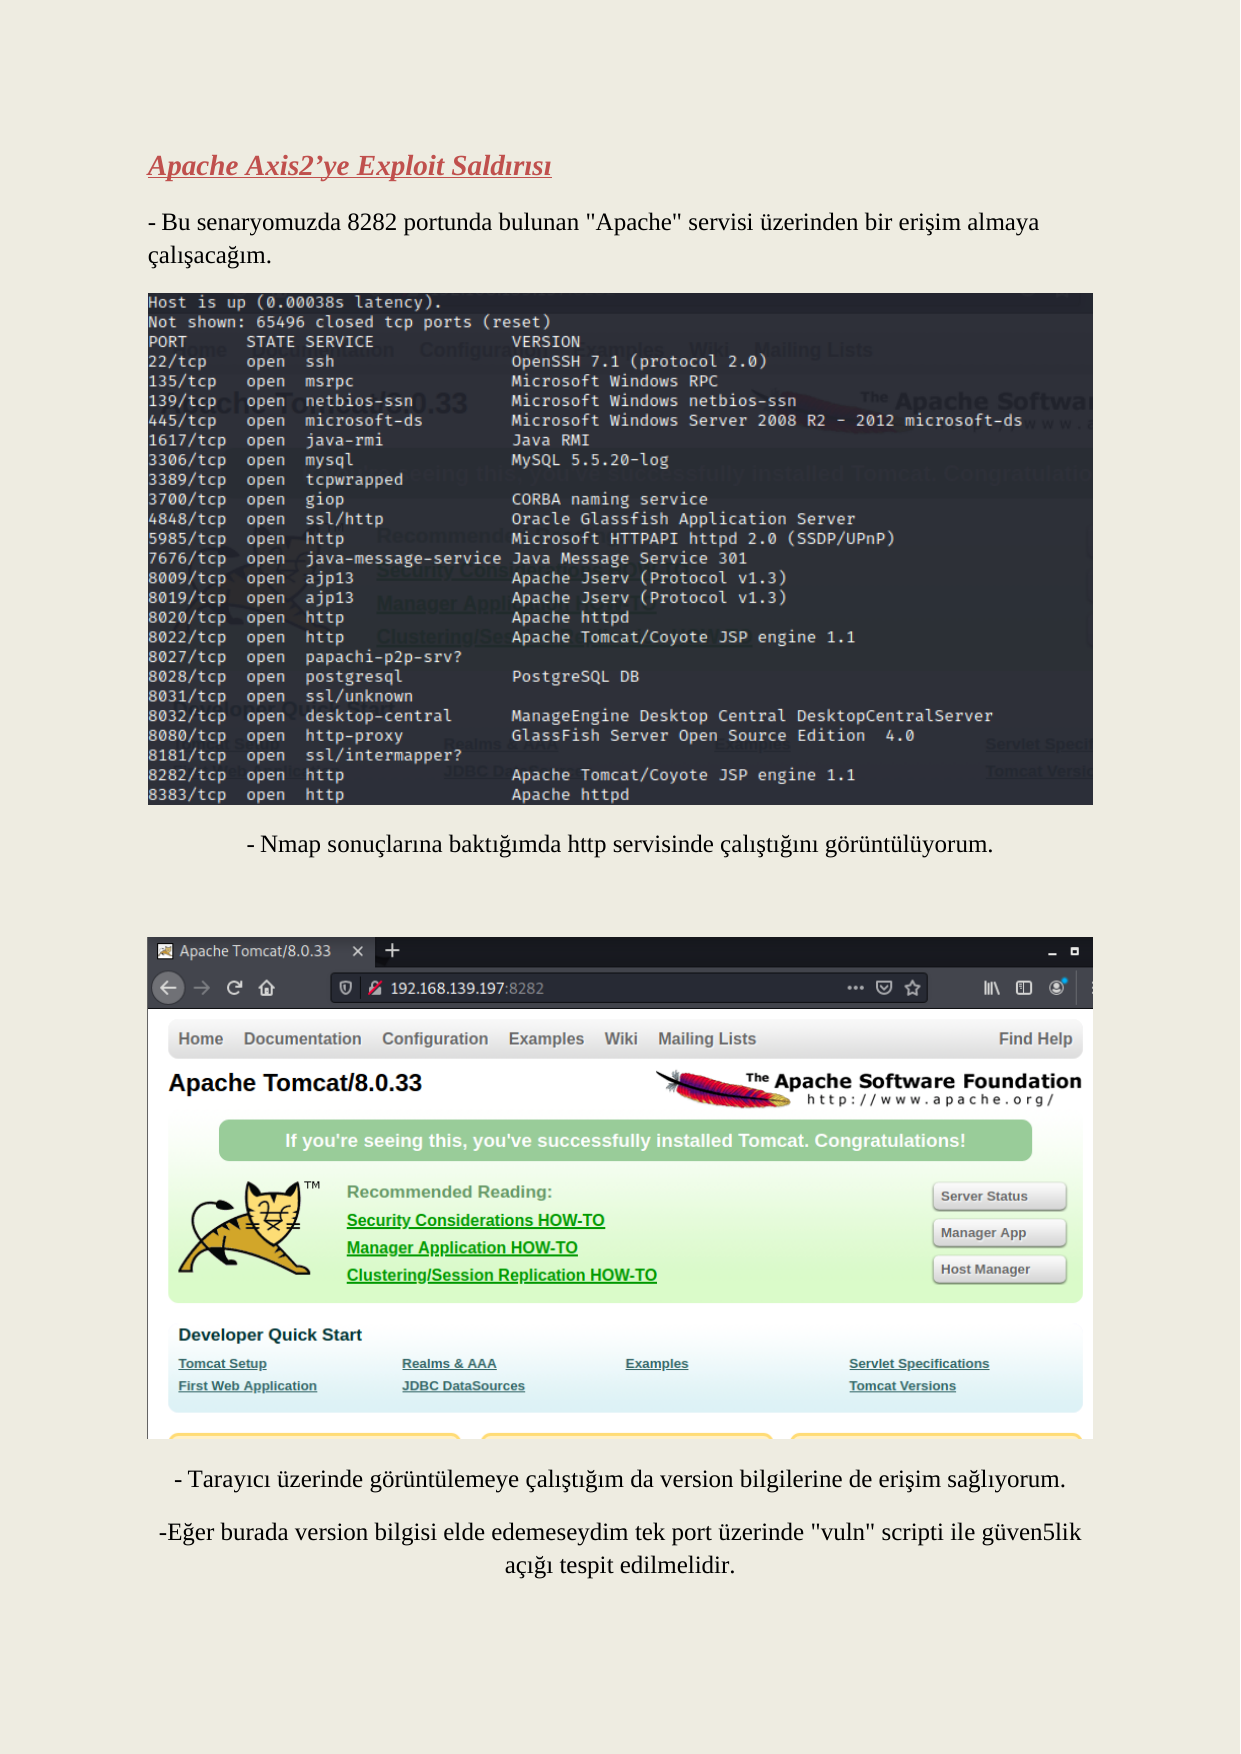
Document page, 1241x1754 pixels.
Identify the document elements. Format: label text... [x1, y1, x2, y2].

picture [147, 937, 1093, 1439]
text - Nmap sonuçlarına baktığımda http servisinde çalıştığını görüntülüyorum. [148, 829, 1093, 858]
text - Bu senaryomuzda 8282 portunda bulunan "Apache" servisi üzerinden bir erişim almaya çalışacağım. [148, 207, 1093, 269]
text -Eğer burada version bilgisi elde edemeseydim tek port üzerinde "vuln" scripti ile güven5lik açığı tespit edilmelidir. [148, 1517, 1093, 1579]
picture [148, 293, 1093, 805]
text - Tarayıcı üzerinde görüntülemeye çalıştığım da version bilgilerine de erişim sağlıyorum. [148, 1464, 1093, 1492]
text Apache Axis2’ye Exploit Saldırısı [148, 148, 1093, 181]
